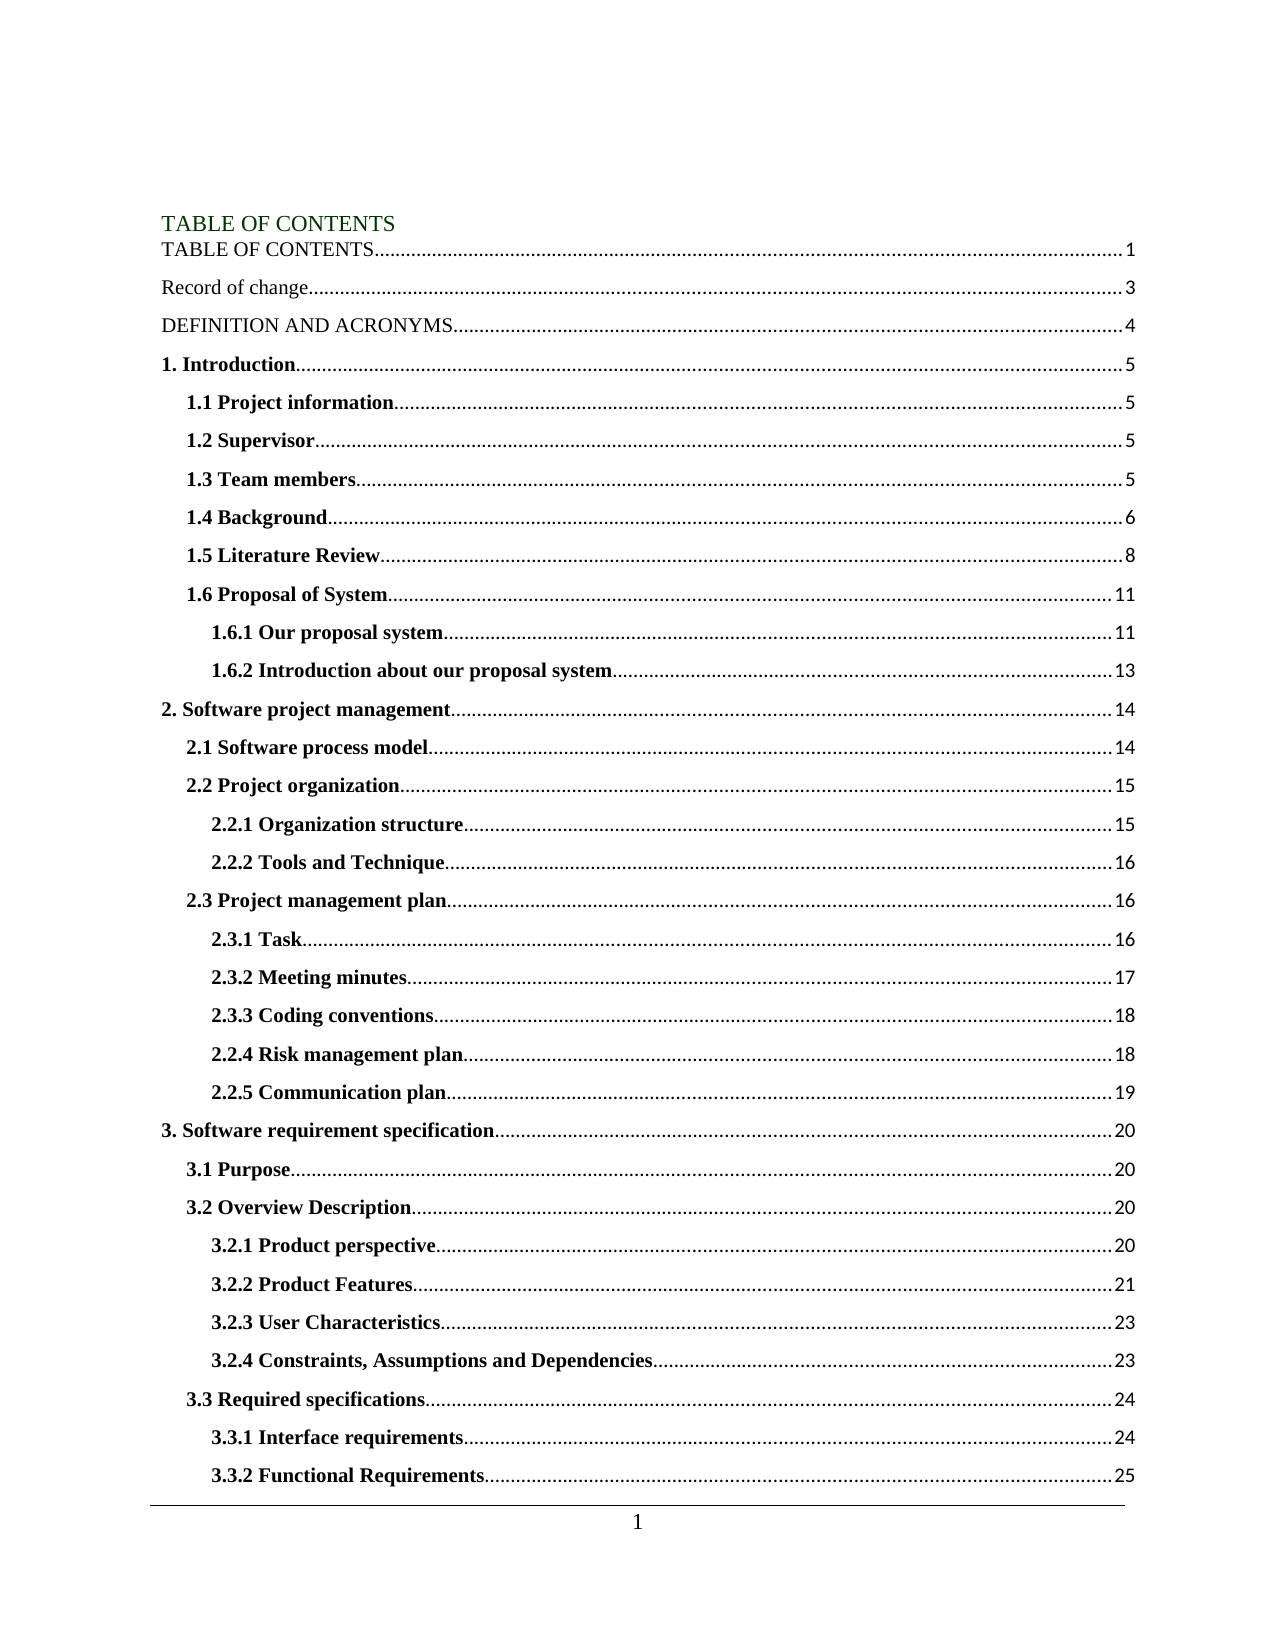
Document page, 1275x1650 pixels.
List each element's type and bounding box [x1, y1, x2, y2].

table_cell [150, 150, 1125, 1496]
